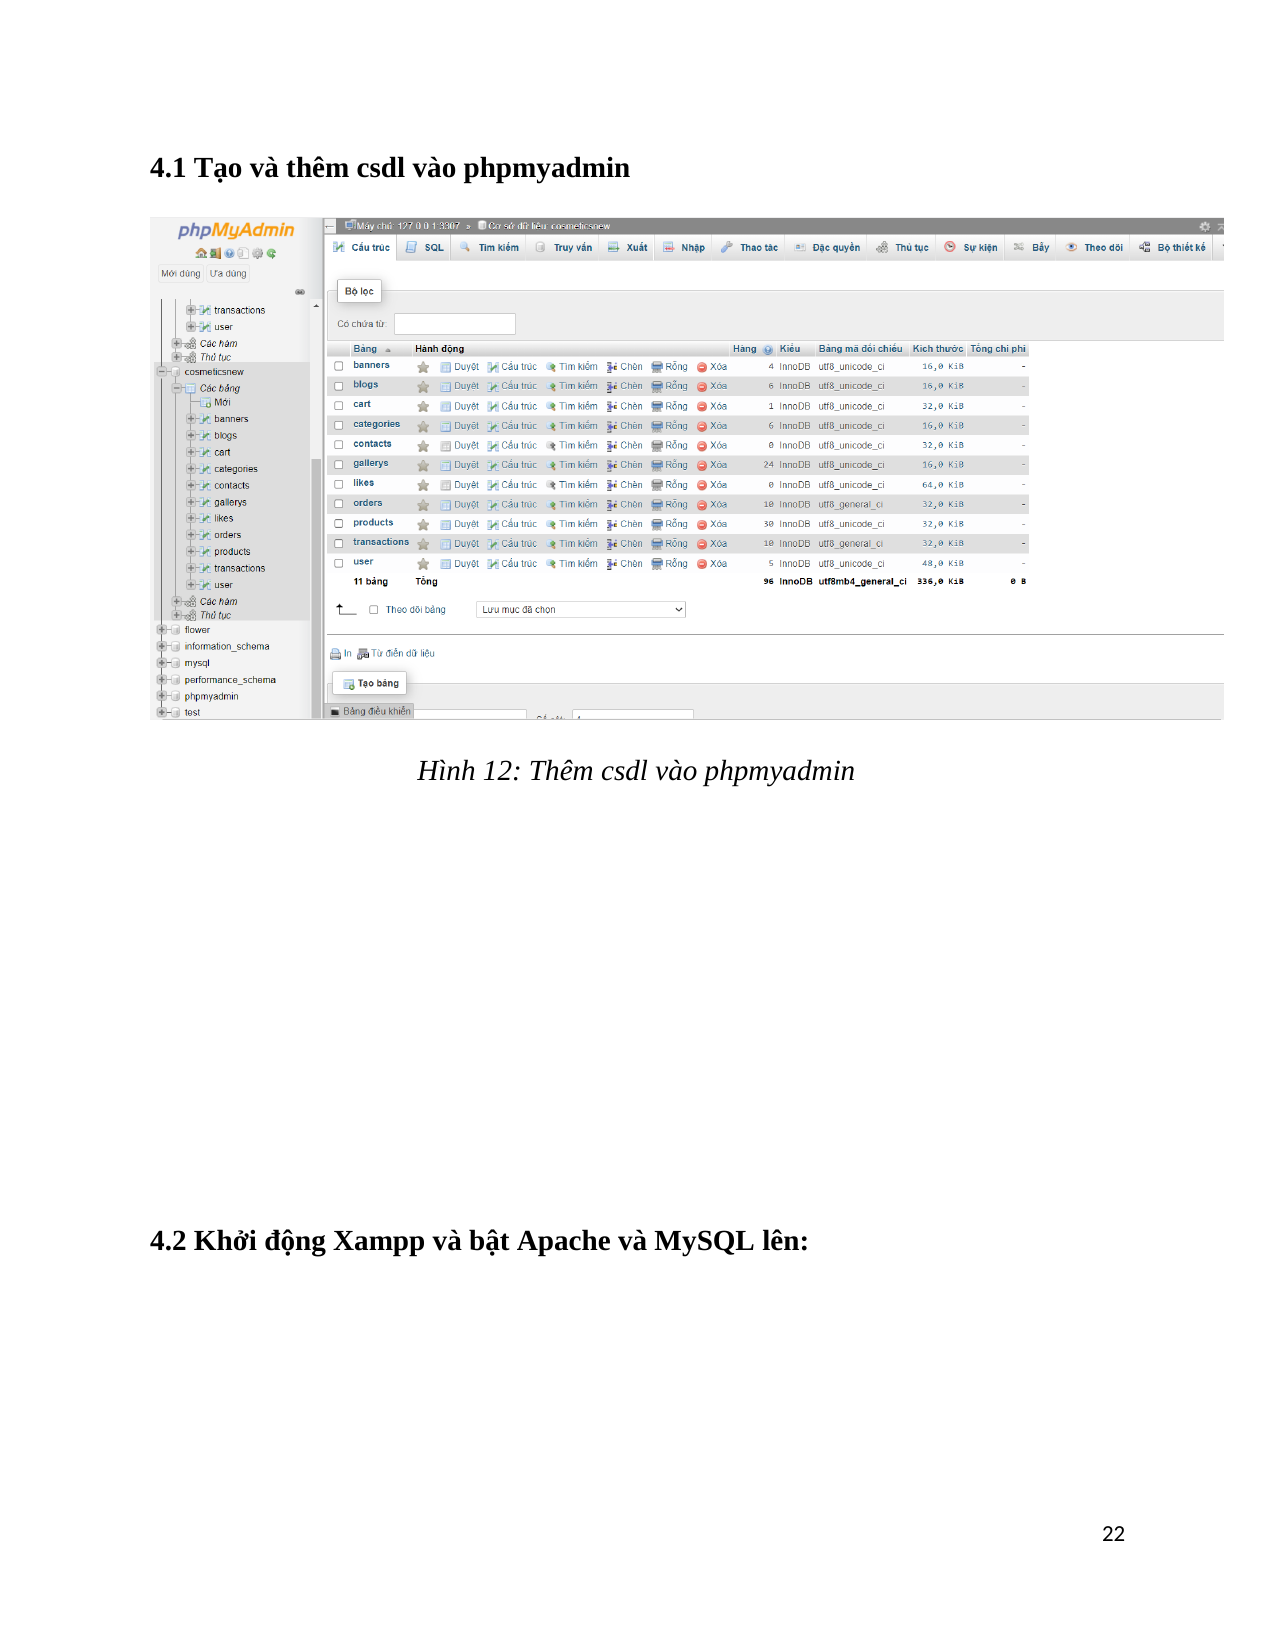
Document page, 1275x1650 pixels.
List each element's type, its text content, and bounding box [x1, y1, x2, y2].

text 4.2 Khởi động Xampp và bật Apache và MySQL lên: [150, 1223, 1125, 1257]
picture [150, 217, 1224, 720]
text Hình 12: Thêm csdl vào phpmyadmin [150, 753, 1125, 787]
text 4.1 Tạo và thêm csdl vào phpmyadmin [150, 150, 1125, 183]
